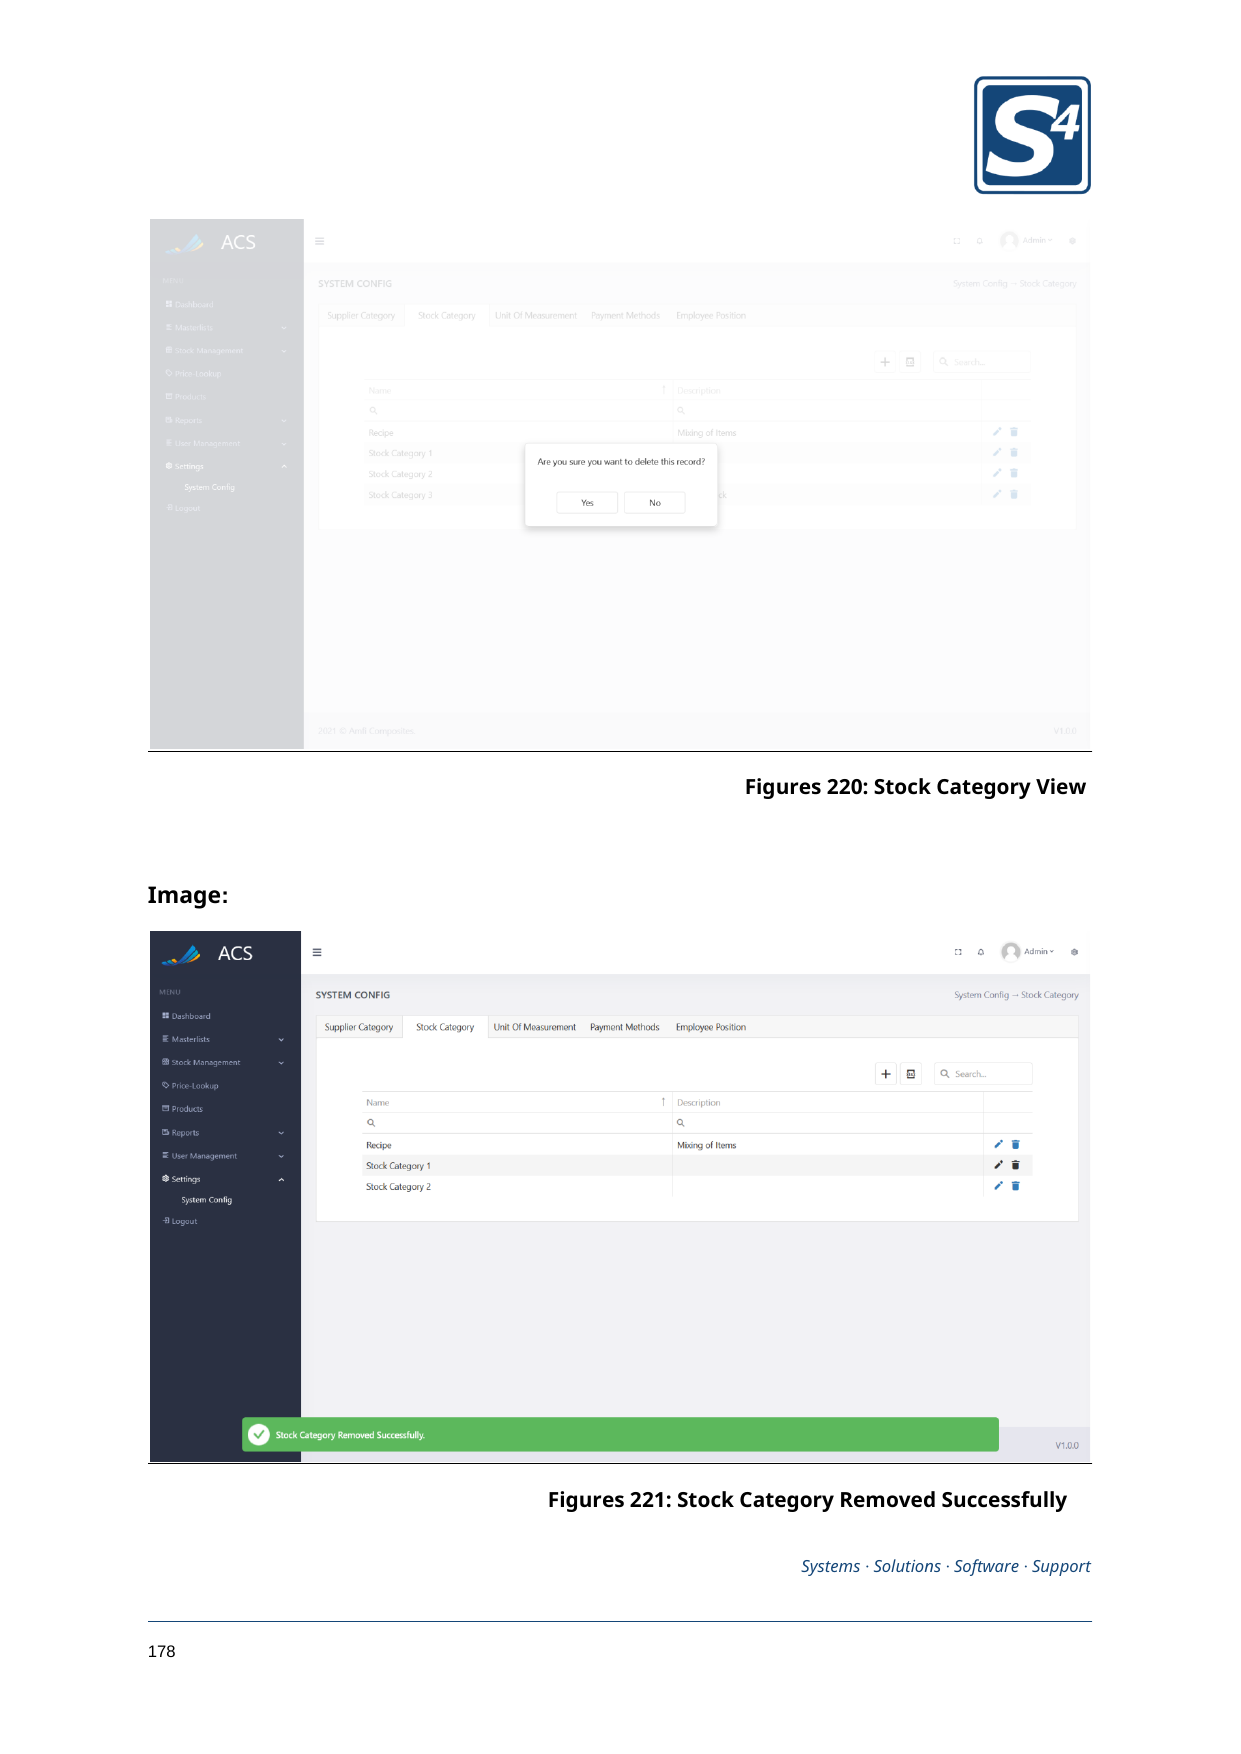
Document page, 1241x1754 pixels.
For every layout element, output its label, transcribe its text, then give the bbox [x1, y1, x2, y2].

picture [150, 219, 1091, 749]
text Figures 220: Stock Category View [738, 772, 1092, 800]
text Image: [148, 879, 1092, 910]
picture [150, 931, 1091, 1462]
picture [972, 75, 1093, 196]
text Figures 221: Stock Category Removed Successfully [523, 1485, 1092, 1513]
